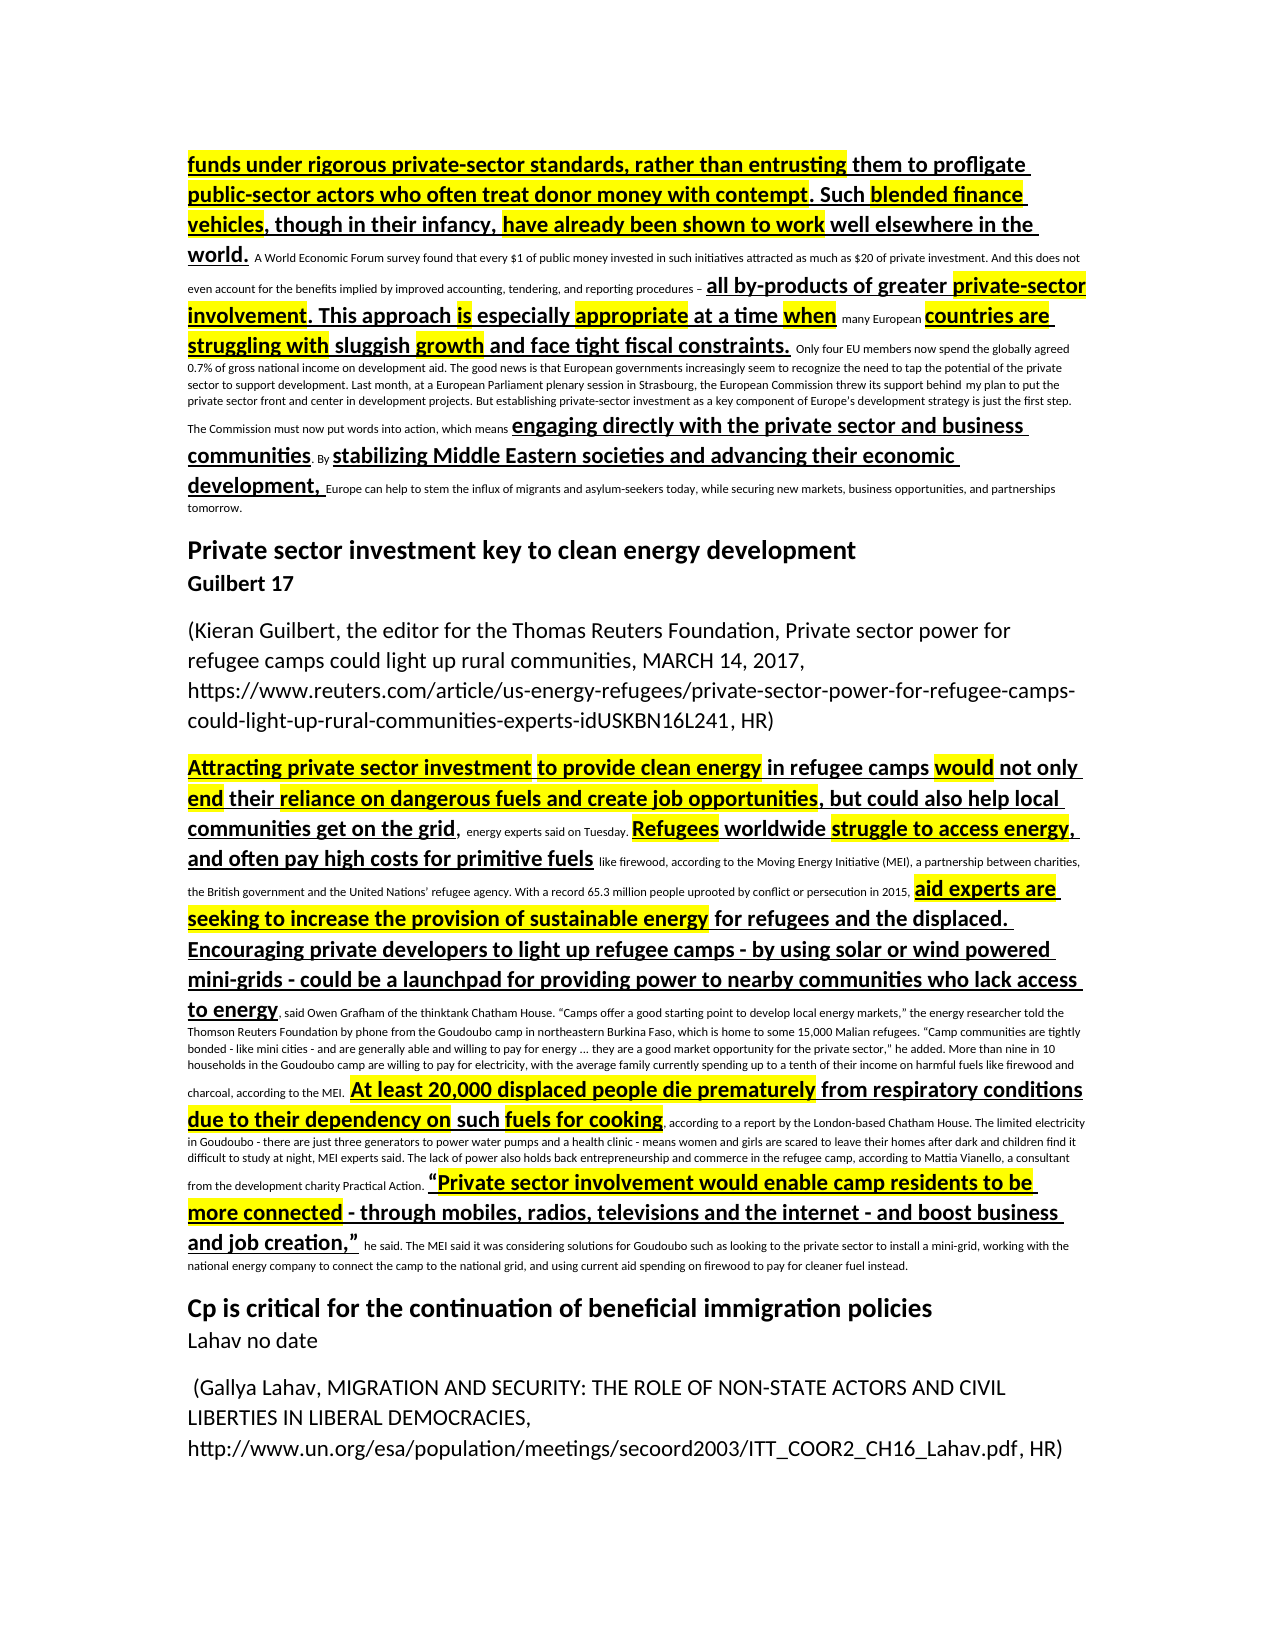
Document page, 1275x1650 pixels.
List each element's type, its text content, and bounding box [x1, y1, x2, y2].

text Attracting private sector investment to provide clean energy in refugee camps would not only end their reliance on dangerous fuels and create job opportunities, but could also help local communities get on the grid, energy experts said on Tuesday. Refugees worldwide struggle to access energy, and often pay high costs for primitive fuels like firewood, according to the Moving Energy Initiative (MEI), a partnership between charities, the British government and the United Nations’ refugee agency. With a record 65.3 million people uprooted by conflict or persecution in 2015, aid experts are seeking to increase the provision of sustainable energy for refugees and the displaced. Encouraging private developers to light up refugee camps - by using solar or wind powered mini-grids - could be a launchpad for providing power to nearby communities who lack access to energy, said Owen Grafham of the thinktank Chatham House. “Camps offer a good starting point to develop local energy markets,” the energy researcher told the Thomson Reuters Foundation by phone from the Goudoubo camp in northeastern Burkina Faso, which is home to some 15,000 Malian refugees. “Camp communities are tightly bonded - like mini cities - and are generally able and willing to pay for energy ... they are a good market opportunity for the private sector,” he added. More than nine in 10 households in the Goudoubo camp are willing to pay for electricity, with the average family currently spending up to a tenth of their income on harmful fuels like firewood and charcoal, according to the MEI. At least 20,000 displaced people die prematurely from respiratory conditions due to their dependency on such fuels for cooking, according to a report by the London-based Chatham House. The limited electricity in Goudoubo - there are just three generators to power water pumps and a health clinic - means women and girls are scared to leave their homes after dark and children find it difficult to study at night, MEI experts said. The lack of power also holds back entrepreneurship and commerce in the refugee camp, according to Mattia Vianello, a consultant from the development charity Practical Action. “Private sector involvement would enable camp residents to be more connected - through mobiles, radios, televisions and the internet - and boost business and job creation,” he said. The MEI said it was considering solutions for Goudoubo such as looking to the private sector to install a mini-grid, working with the national energy company to connect the camp to the national grid, and using current aid spending on firewood to pay for cleaner fuel instead. [187, 753, 1087, 1273]
text (Gallya Lahav, MIGRATION AND SECURITY: THE ROLE OF NON-STATE ACTORS AND CIVIL LIBERTIES IN LIBERAL DEMOCRACIES, http://www.un.org/esa/population/meetings/secoord2003/ITT_COOR2_CH16_Lahav.pdf, HR) [187, 1373, 1087, 1462]
text (Kieran Guilbert, the editor for the Thomas Reuters Foundation, Private sector power for refugee camps could light up rural communities, MARCH 14, 2017, https://www.reuters.com/article/us-energy-refugees/private-sector-power-for-refugee-camps-could-light-up-rural-communities-experts-idUSKBN16L241, HR) [187, 616, 1087, 735]
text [187, 150, 1087, 516]
text Lahav no date [187, 1326, 1087, 1354]
text Guilbert 17 [187, 569, 1087, 597]
subtitle Cp is critical for the continuation of beneficial immigration policies [187, 1291, 1087, 1324]
subtitle Private sector investment key to clean energy development [187, 533, 1087, 567]
